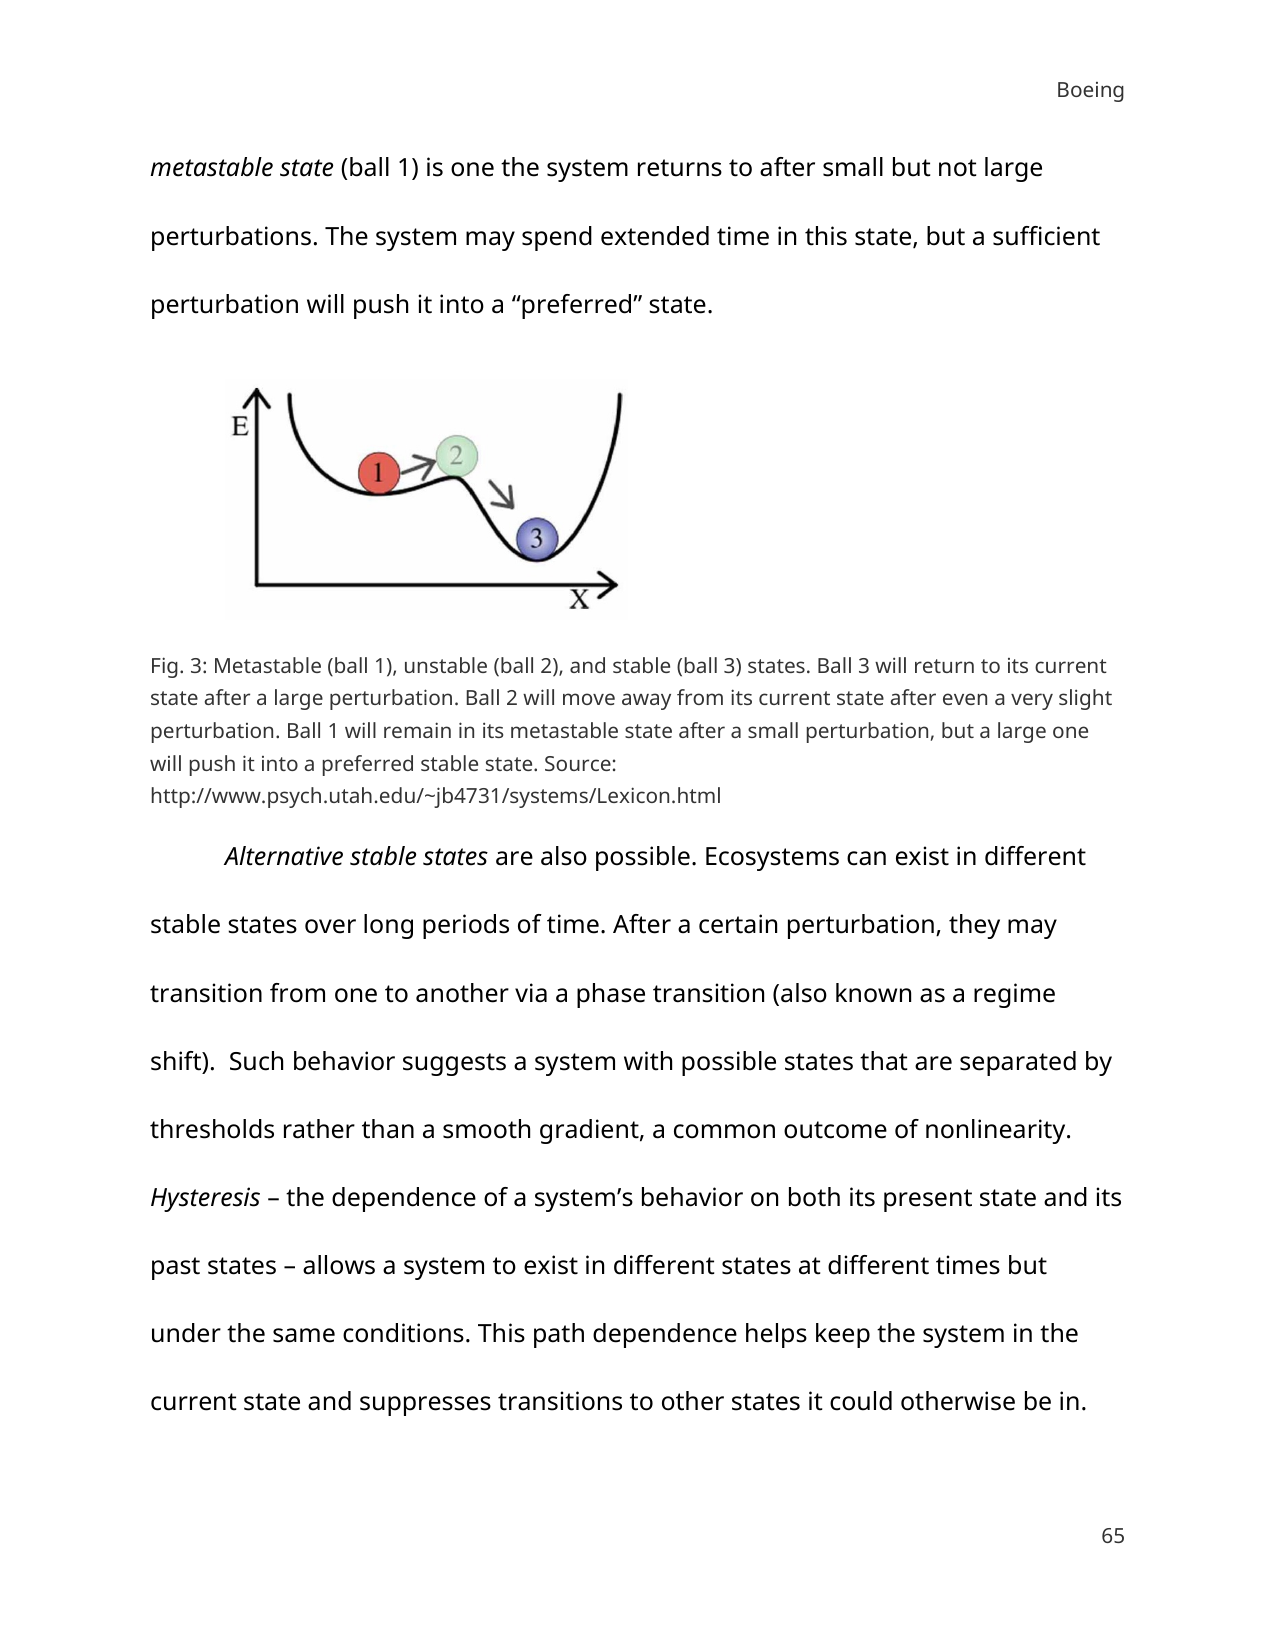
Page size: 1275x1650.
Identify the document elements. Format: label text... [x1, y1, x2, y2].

text Fig. 3: Metastable (ball 1), unstable (ball 2), and stable (ball 3) states. Ball 3 will return to its current state after a large perturbation. Ball 2 will move away from its current state after even a very slight perturbation. Ball 1 will remain in its metastable state after a small perturbation, but a large one will push it into a preferred stable state. Source: http://www.psych.utah.edu/~jb4731/systems/Lexicon.html [150, 651, 1125, 810]
text Alternative stable states are also possible. Ecosystems can exist in different stable states over long periods of time. After a certain perturbation, they may transition from one to another via a phase transition (also known as a regime shift). Such behavior suggests a system with possible states that are separated by thresholds rather than a smooth gradient, a common outcome of nonlinearity. Hysteresis – the dependence of a system’s behavior on both its present state and its past states – allows a system to exist in different states at different times but under the same conditions. This path dependence helps keep the system in the current state and suppresses transitions to other states it could otherwise be in. [150, 839, 1125, 1418]
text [150, 150, 1125, 320]
picture [225, 379, 629, 620]
